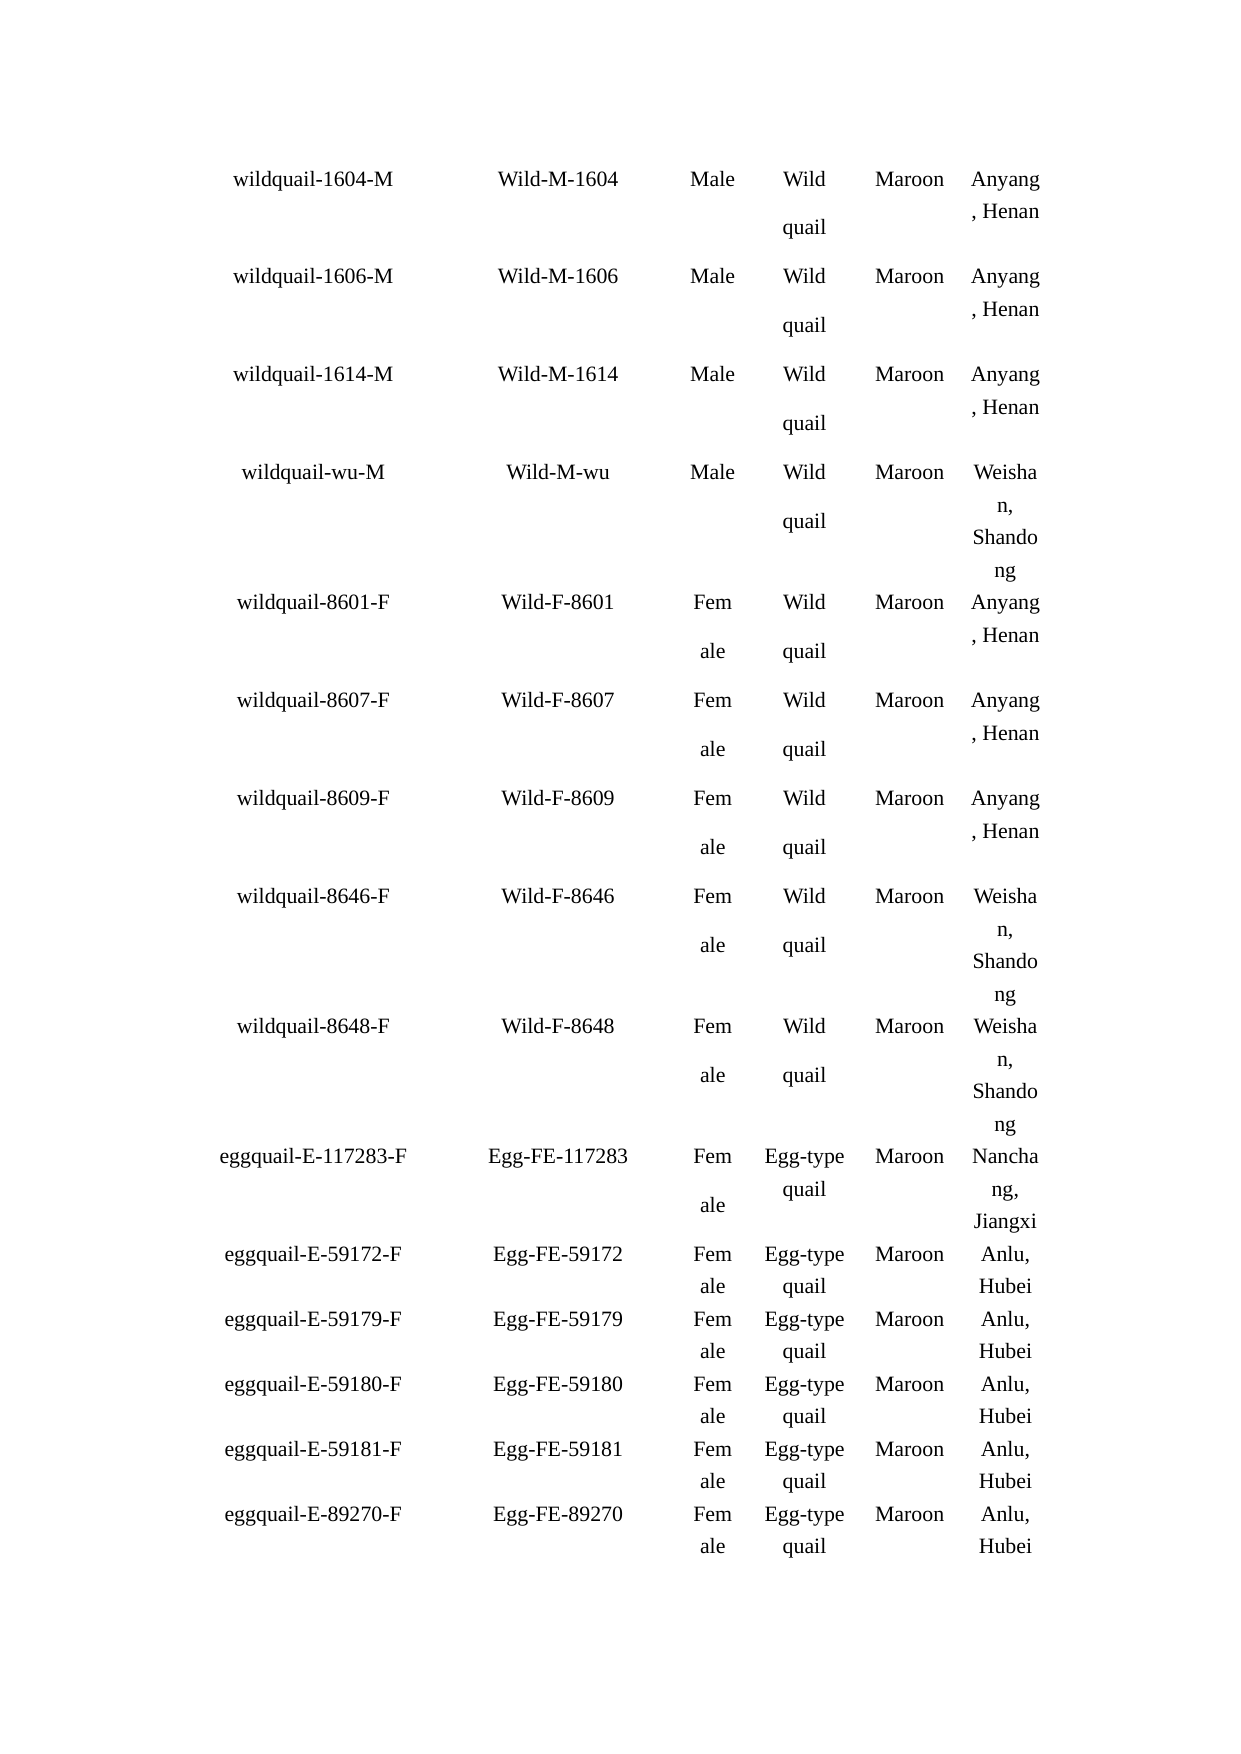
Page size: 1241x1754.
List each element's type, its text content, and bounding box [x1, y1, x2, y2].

table_cell Wild-F-8646 [439, 880, 677, 1009]
table_cell Egg-type quail [748, 1498, 861, 1562]
table_cell Anyang, Henan [958, 782, 1053, 879]
table_cell Anlu, Hubei [958, 1433, 1053, 1497]
table_cell Egg-FE-59179 [439, 1303, 677, 1367]
table_cell wildquail-8607-F [188, 684, 439, 782]
table_cell Wild quail [748, 260, 861, 358]
table_cell Egg-FE-117283 [439, 1140, 677, 1237]
table_cell Egg-type quail [748, 1140, 861, 1237]
table_cell Maroon [861, 358, 957, 456]
table_cell Egg-type quail [748, 1303, 861, 1367]
table_cell wildquail-8646-F [188, 880, 439, 1009]
table_cell Wild quail [748, 1010, 861, 1139]
table_cell Maroon [861, 1238, 957, 1302]
table_cell Wild quail [748, 586, 861, 684]
table_cell Egg-FE-59172 [439, 1238, 677, 1302]
table_cell wildquail-8648-F [188, 1010, 439, 1139]
table_cell Female [677, 684, 748, 782]
table_cell wildquail-1604-M [188, 162, 439, 260]
table_cell Anlu, Hubei [958, 1498, 1053, 1562]
table_cell Wild quail [748, 880, 861, 1009]
table_cell Anlu, Hubei [958, 1303, 1053, 1367]
table_cell Maroon [861, 1140, 957, 1237]
table_cell Wild-M-wu [439, 456, 677, 586]
table_cell Female [677, 782, 748, 879]
table_cell Egg-type quail [748, 1433, 861, 1497]
table_cell Maroon [861, 586, 957, 684]
table_cell Maroon [861, 456, 957, 586]
table_cell Female [677, 1498, 748, 1562]
table_cell Female [677, 1303, 748, 1367]
table_cell eggquail-E-59181-F [188, 1433, 439, 1497]
table_cell Egg-FE-59181 [439, 1433, 677, 1497]
table_cell Maroon [861, 684, 957, 782]
table_cell Nanchang, Jiangxi [958, 1140, 1053, 1237]
table_cell Female [677, 1238, 748, 1302]
table_cell Male [677, 456, 748, 586]
table_cell Egg-FE-59180 [439, 1368, 677, 1432]
table_cell Male [677, 358, 748, 456]
table_cell Maroon [861, 1303, 957, 1367]
table_cell Female [677, 586, 748, 684]
table_cell Female [677, 1433, 748, 1497]
table_cell Wild-M-1614 [439, 358, 677, 456]
table_cell Wild quail [748, 456, 861, 586]
table_cell Weishan, Shandong [958, 456, 1053, 586]
table_cell Female [677, 1010, 748, 1139]
table_cell Anyang, Henan [958, 260, 1053, 358]
table_cell eggquail-E-59172-F [188, 1238, 439, 1302]
table_cell Maroon [861, 782, 957, 879]
table_cell Maroon [861, 1498, 957, 1562]
table_cell Female [677, 1140, 748, 1237]
table_cell Maroon [861, 260, 957, 358]
table_cell Wild-F-8648 [439, 1010, 677, 1139]
table_cell wildquail-wu-M [188, 456, 439, 586]
table_cell Male [677, 162, 748, 260]
table_cell Wild-F-8601 [439, 586, 677, 684]
table_cell wildquail-1614-M [188, 358, 439, 456]
table_cell Anyang, Henan [958, 684, 1053, 782]
table_cell Anyang, Henan [958, 358, 1053, 456]
table_cell eggquail-E-89270-F [188, 1498, 439, 1562]
table_cell Egg-FE-89270 [439, 1498, 677, 1562]
table_cell Wild-F-8609 [439, 782, 677, 879]
table_cell Anlu, Hubei [958, 1238, 1053, 1302]
table_cell eggquail-E-117283-F [188, 1140, 439, 1237]
table_cell Anyang, Henan [958, 586, 1053, 684]
table_cell Wild quail [748, 358, 861, 456]
table_cell Anlu, Hubei [958, 1368, 1053, 1432]
table_cell Wild quail [748, 782, 861, 879]
table_cell Weishan, Shandong [958, 880, 1053, 1009]
table_cell wildquail-8609-F [188, 782, 439, 879]
table_cell Male [677, 260, 748, 358]
table_cell Maroon [861, 880, 957, 1009]
table_cell Wild quail [748, 162, 861, 260]
table_cell Female [677, 1368, 748, 1432]
table_cell Wild-F-8607 [439, 684, 677, 782]
table_cell Egg-type quail [748, 1238, 861, 1302]
table_cell Anyang, Henan [958, 162, 1053, 260]
table_cell wildquail-1606-M [188, 260, 439, 358]
table_cell Maroon [861, 1368, 957, 1432]
table_cell Egg-type quail [748, 1368, 861, 1432]
table_cell Weishan, Shandong [958, 1010, 1053, 1139]
table_cell eggquail-E-59179-F [188, 1303, 439, 1367]
table_cell Wild quail [748, 684, 861, 782]
table_cell eggquail-E-59180-F [188, 1368, 439, 1432]
table_cell Wild-M-1606 [439, 260, 677, 358]
table_cell wildquail-8601-F [188, 586, 439, 684]
table_cell Maroon [861, 162, 957, 260]
table_cell Female [677, 880, 748, 1009]
table_cell Wild-M-1604 [439, 162, 677, 260]
table_cell Maroon [861, 1433, 957, 1497]
table_cell Maroon [861, 1010, 957, 1139]
